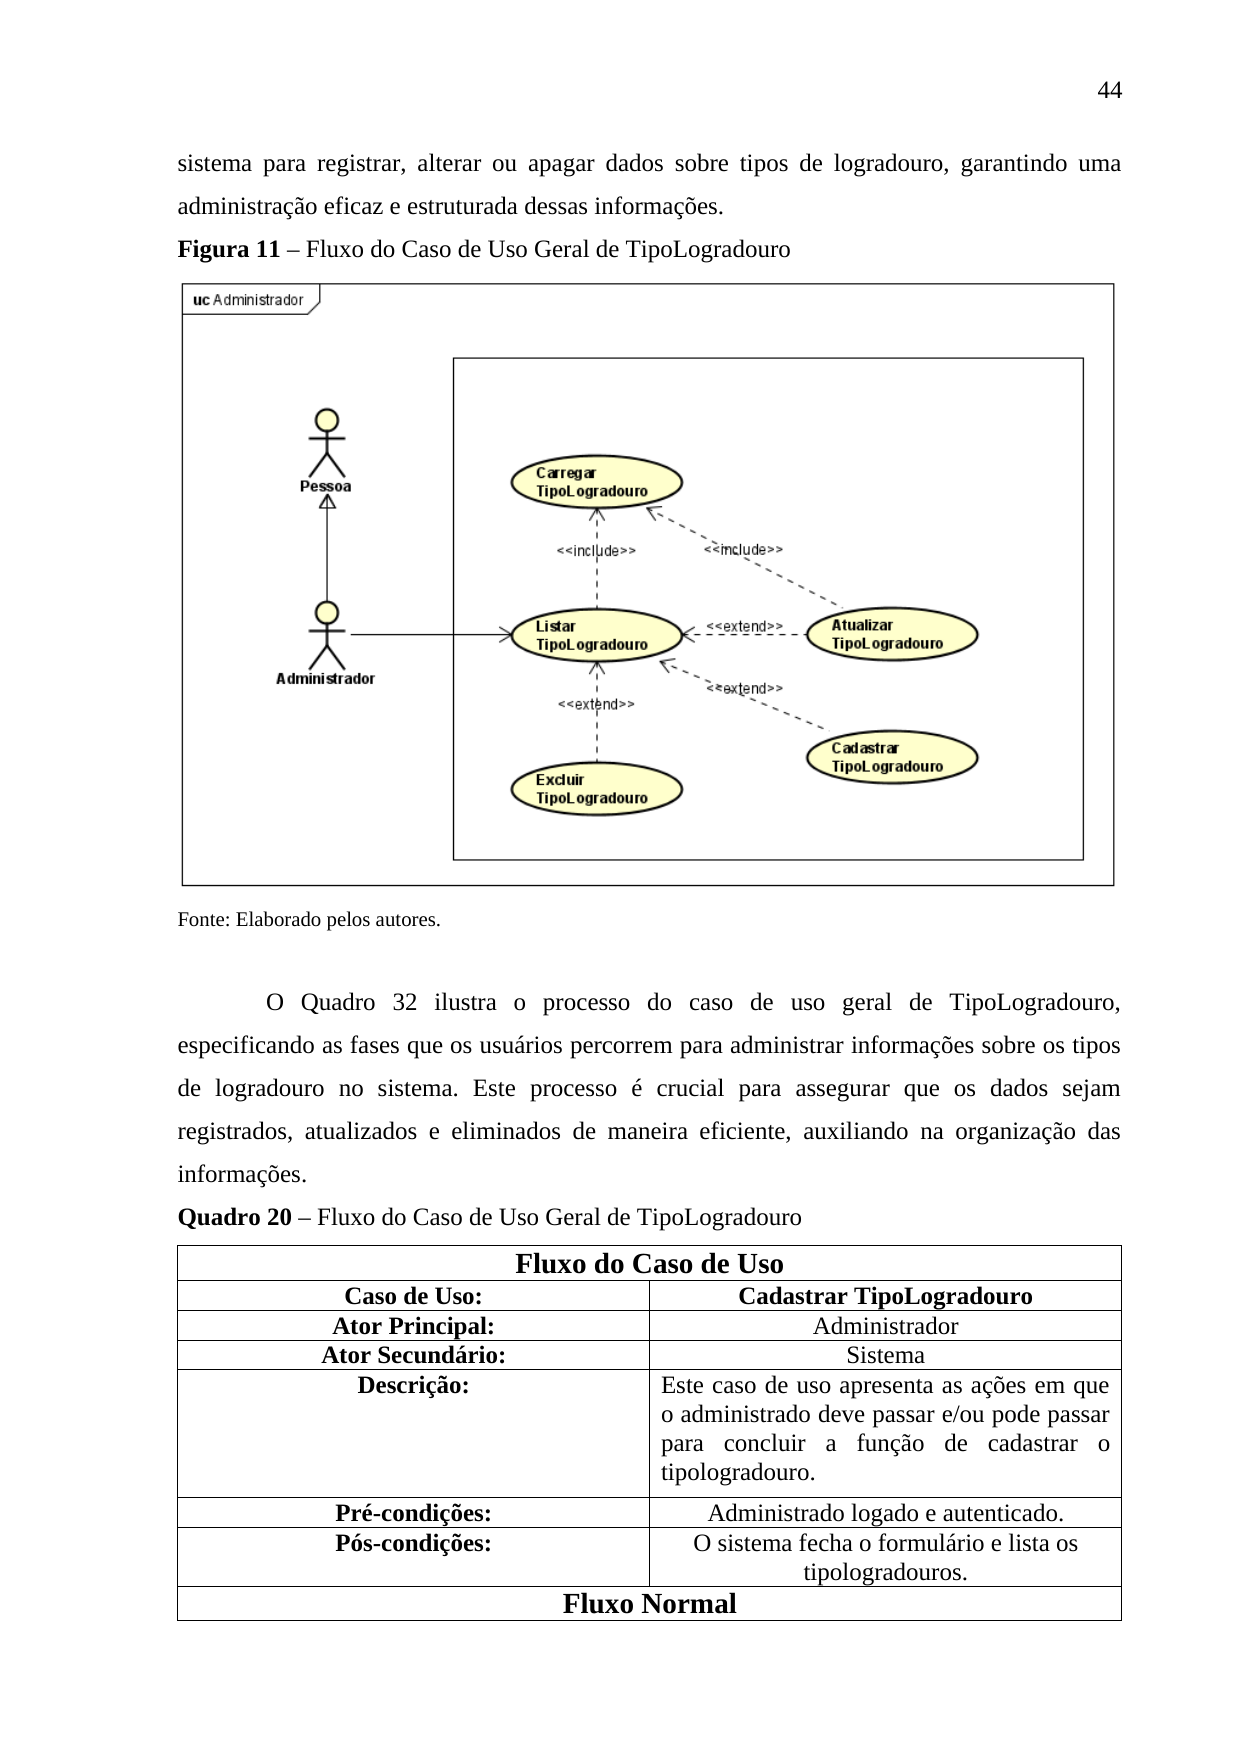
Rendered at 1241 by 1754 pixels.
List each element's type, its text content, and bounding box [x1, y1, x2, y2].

table_cell Fluxo Normal [178, 1587, 1121, 1620]
table_cell Descrição: [178, 1370, 649, 1497]
table_cell Este caso de uso apresenta as ações em que o administrado deve passar e/ou pode passar para concluir a função de cadastrar o tipologradouro. [650, 1370, 1121, 1497]
table_header Fluxo do Caso de Uso [178, 1246, 1121, 1280]
table_cell Pré-condições: [178, 1498, 649, 1527]
table_cell Caso de Uso: [178, 1281, 649, 1310]
table_cell Sistema [650, 1341, 1121, 1369]
picture [177, 277, 1123, 896]
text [177, 148, 1122, 219]
table_cell O sistema fecha o formulário e lista os tipologradouros. [650, 1528, 1121, 1586]
table_cell Ator Principal: [178, 1311, 649, 1339]
table_cell Administrado logado e autenticado. [650, 1498, 1121, 1527]
text O Quadro 32 ilustra o processo do caso de uso geral de TipoLogradouro, especificando as fases que os usuários percorrem para administrar informações sobre os tipos de logradouro no sistema. Este processo é crucial para assegurar que os dados sejam registrados, atualizados e eliminados de maneira eficiente, auxiliando na organização das informações. [177, 987, 1122, 1188]
table_cell Pós-condições: [178, 1528, 649, 1586]
table_cell Cadastrar TipoLogradouro [650, 1281, 1121, 1310]
table_cell Ator Secundário: [178, 1341, 649, 1369]
text Fonte: Elaborado pelos autores. [177, 896, 1122, 931]
table_cell Administrador [650, 1311, 1121, 1339]
